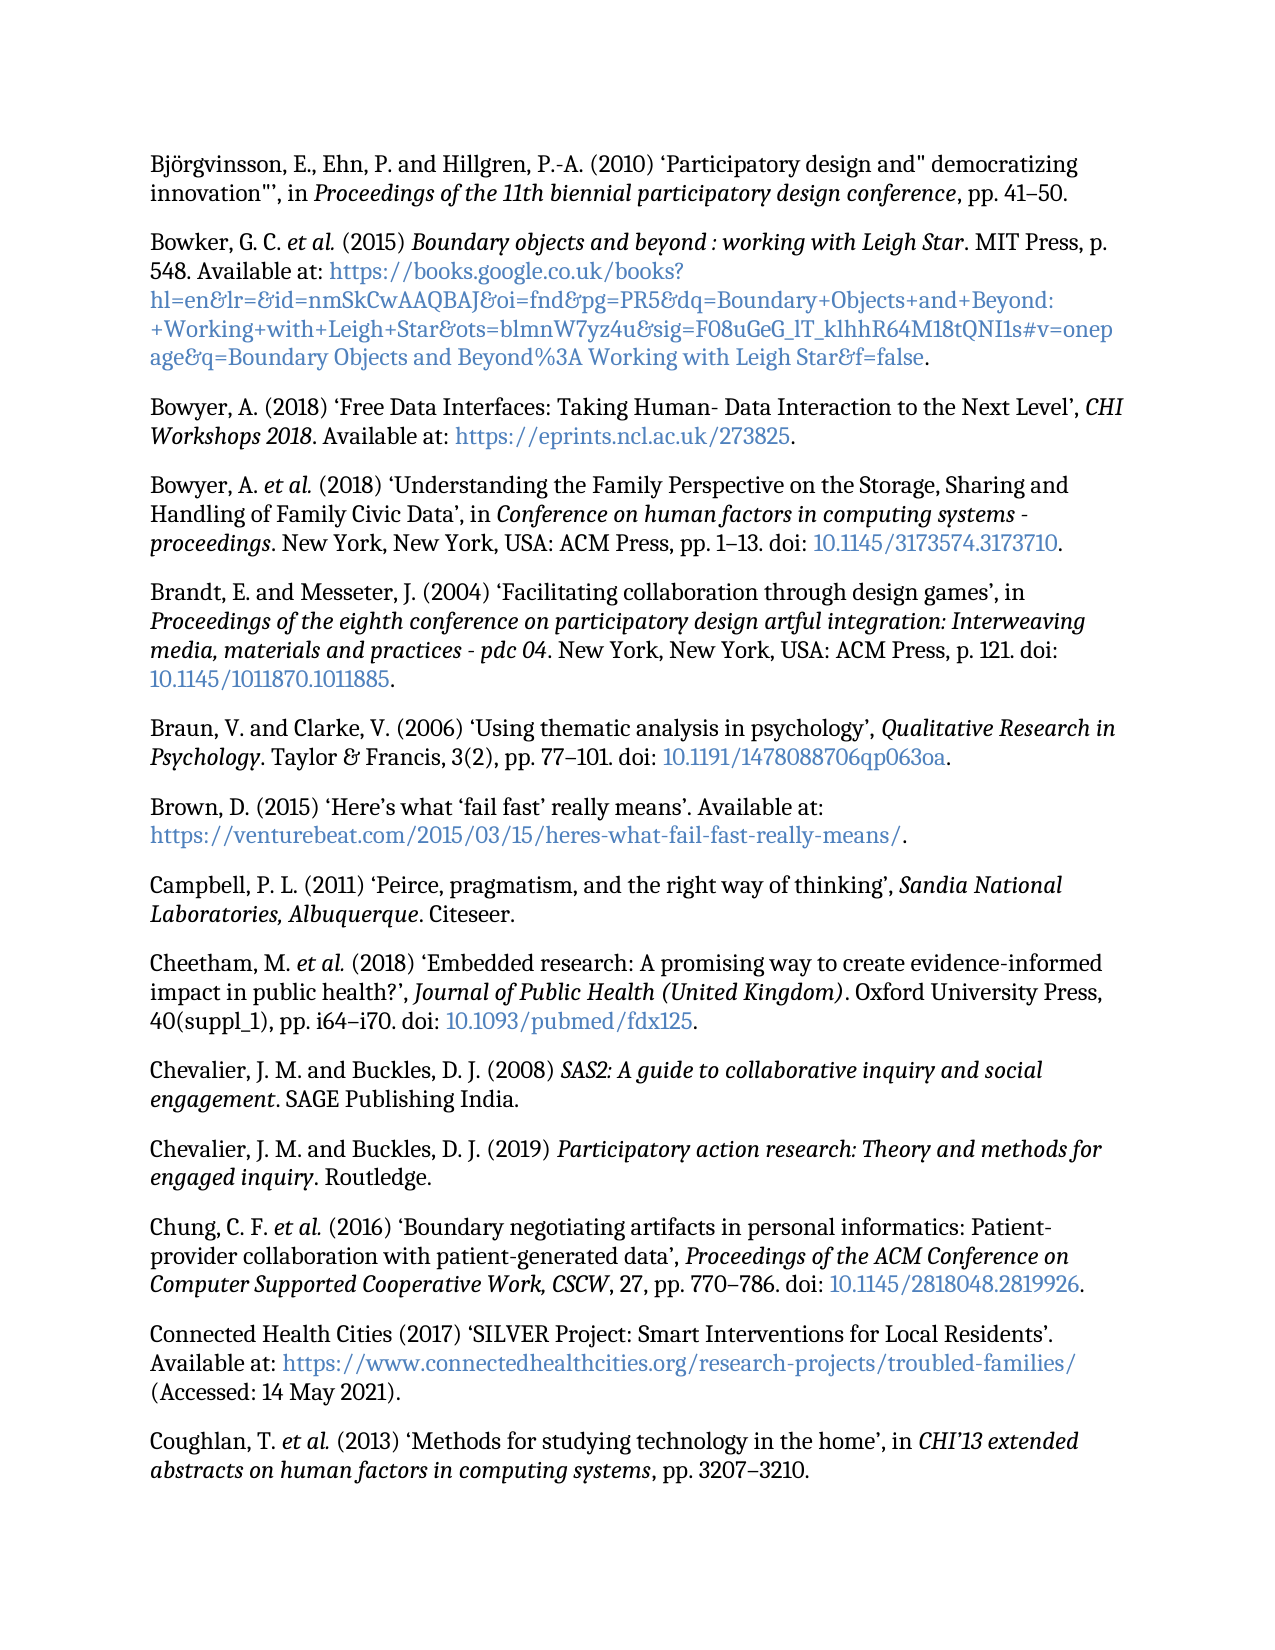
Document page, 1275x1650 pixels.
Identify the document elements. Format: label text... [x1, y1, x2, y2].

text Cheetham, M. et al. (2018) ‘Embedded research: A promising way to create evidence-informed impact in public health?’, Journal of Public Health (United Kingdom). Oxford University Press, 40(suppl_1), pp. i64–i70. doi: 10.1093/pubmed/fdx125. [150, 949, 1125, 1035]
text Coughlan, T. et al. (2013) ‘Methods for studying technology in the home’, in CHI’13 extended abstracts on human factors in computing systems, pp. 3207–3210. [150, 1427, 1125, 1484]
text Braun, V. and Clarke, V. (2006) ‘Using thematic analysis in psychology’, Qualitative Research in Psychology. Taylor & Francis, 3(2), pp. 77–101. doi: 10.1191/1478088706qp063oa. [150, 714, 1125, 772]
text Brandt, E. and Messeter, J. (2004) ‘Facilitating collaboration through design games’, in Proceedings of the eighth conference on participatory design artful integration: Interweaving media, materials and practices - pdc 04. New York, New York, USA: ACM Press, p. 121. doi: 10.1145/1011870.1011885. [150, 578, 1125, 693]
text Bowker, G. C. et al. (2015) Boundary objects and beyond : working with Leigh Star. MIT Press, p. 548. Available at: https://books.google.co.uk/books?hl=en&lr=&id=nmSkCwAAQBAJ&oi=fnd&pg=PR5&dq=Boundary+Objects+and+Beyond:+Working+with+Leigh+Star&ots=blmnW7yz4u&sig=F08uGeG_lT_klhhR64M18tQNI1s#v=onepage&q=Boundary Objects and Beyond%3A Working with Leigh Star&f=false. [150, 228, 1125, 372]
text Bowyer, A. et al. (2018) ‘Understanding the Family Perspective on the Storage, Sharing and Handling of Family Civic Data’, in Conference on human factors in computing systems - proceedings. New York, New York, USA: ACM Press, pp. 1–13. doi: 10.1145/3173574.3173710. [150, 471, 1125, 557]
text Bowyer, A. (2018) ‘Free Data Interfaces: Taking Human- Data Interaction to the Next Level’, CHI Workshops 2018. Available at: https://eprints.ncl.ac.uk/273825. [150, 393, 1125, 450]
text Chevalier, J. M. and Buckles, D. J. (2019) Participatory action research: Theory and methods for engaged inquiry. Routledge. [150, 1134, 1125, 1192]
text Chevalier, J. M. and Buckles, D. J. (2008) SAS2: A guide to collaborative inquiry and social engagement. SAGE Publishing India. [150, 1056, 1125, 1114]
text Brown, D. (2015) ‘Here’s what ‘fail fast’ really means’. Available at: https://venturebeat.com/2015/03/15/heres-what-fail-fast-really-means/. [150, 792, 1125, 850]
text Campbell, P. L. (2011) ‘Peirce, pragmatism, and the right way of thinking’, Sandia National Laboratories, Albuquerque. Citeseer. [150, 871, 1125, 928]
text Connected Health Cities (2017) ‘SILVER Project: Smart Interventions for Local Residents’. Available at: https://www.connectedhealthcities.org/research-projects/troubled-families/ (Accessed: 14 May 2021). [150, 1320, 1125, 1406]
text Björgvinsson, E., Ehn, P. and Hillgren, P.-A. (2010) ‘Participatory design and" democratizing innovation"’, in Proceedings of the 11th biennial participatory design conference, pp. 41–50. [150, 150, 1125, 207]
text Chung, C. F. et al. (2016) ‘Boundary negotiating artifacts in personal informatics: Patient-provider collaboration with patient-generated data’, Proceedings of the ACM Conference on Computer Supported Cooperative Work, CSCW, 27, pp. 770–786. doi: 10.1145/2818048.2819926. [150, 1213, 1125, 1299]
